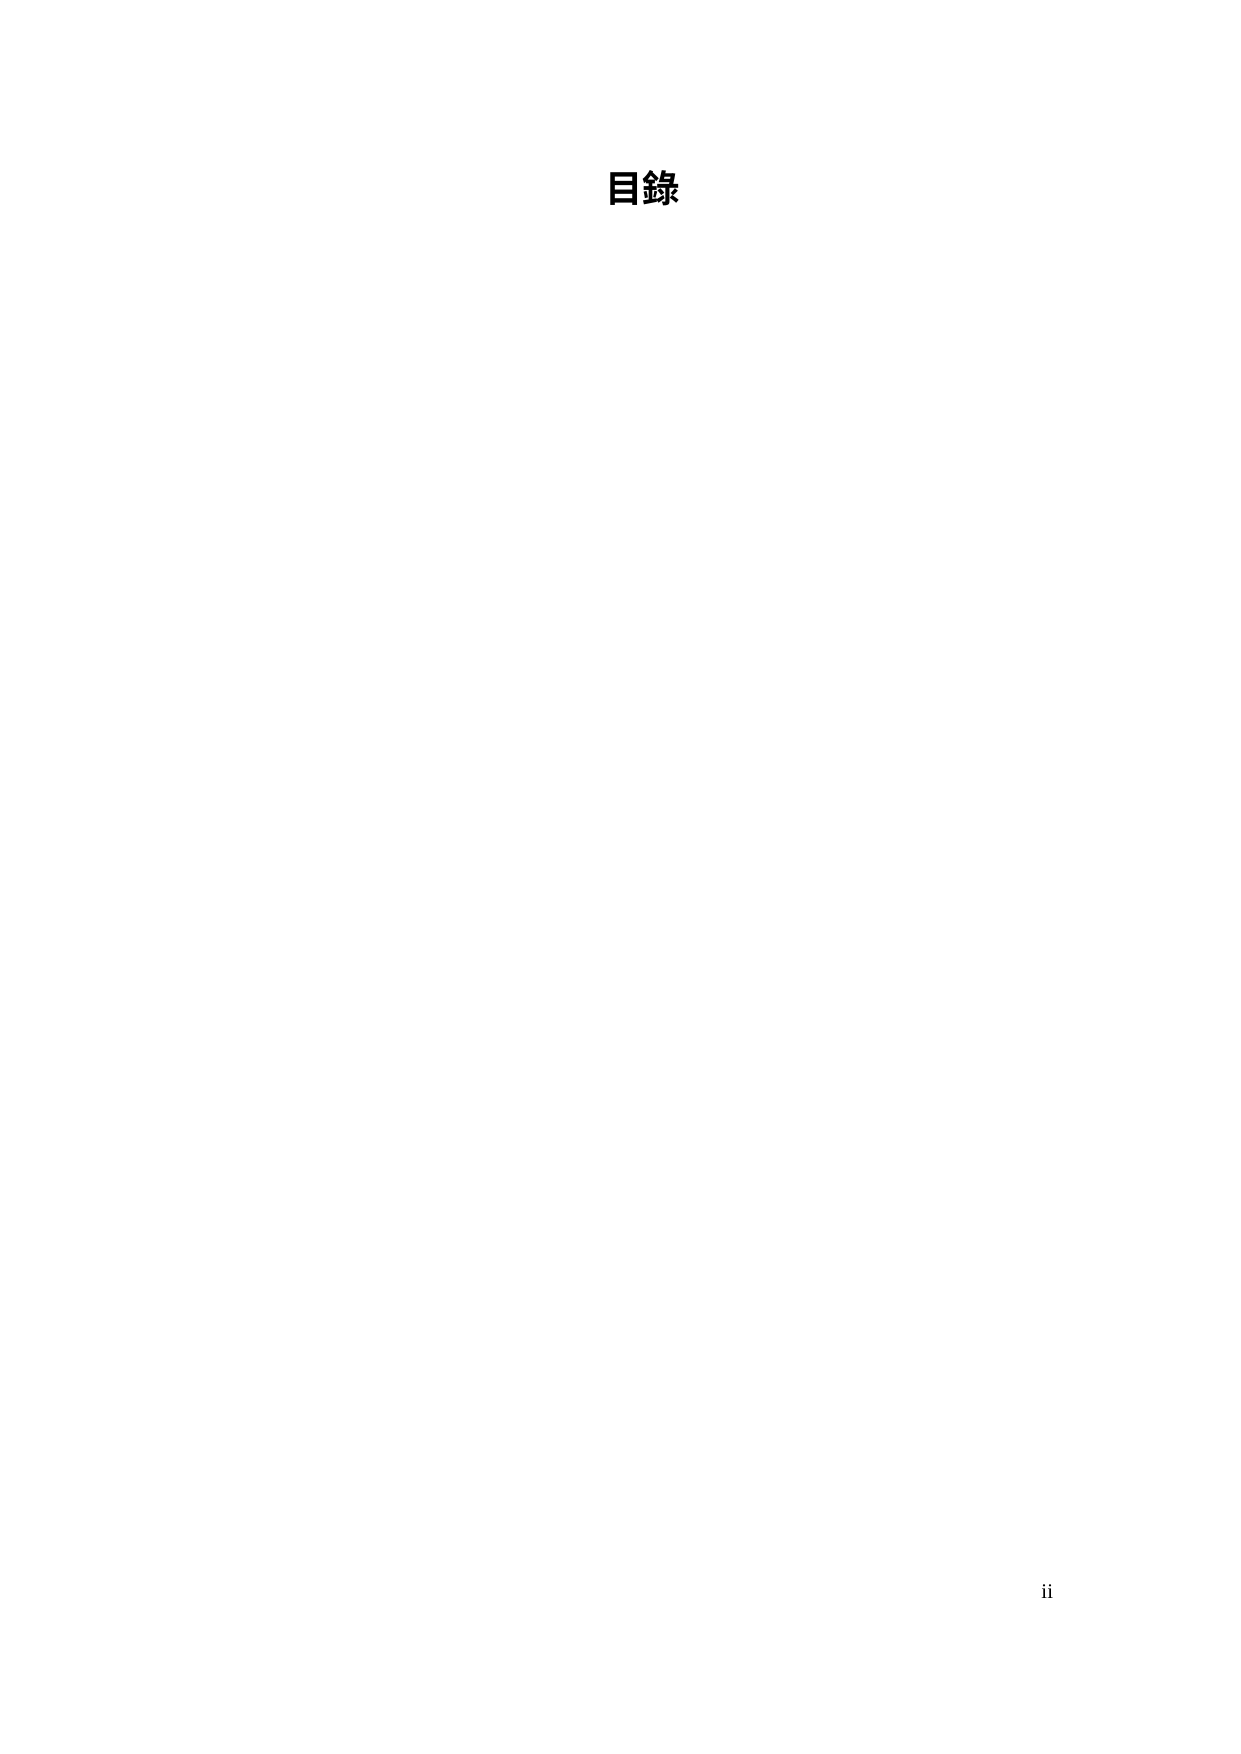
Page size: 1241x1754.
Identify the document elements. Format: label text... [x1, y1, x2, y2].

title 目錄 [187, 159, 1053, 213]
